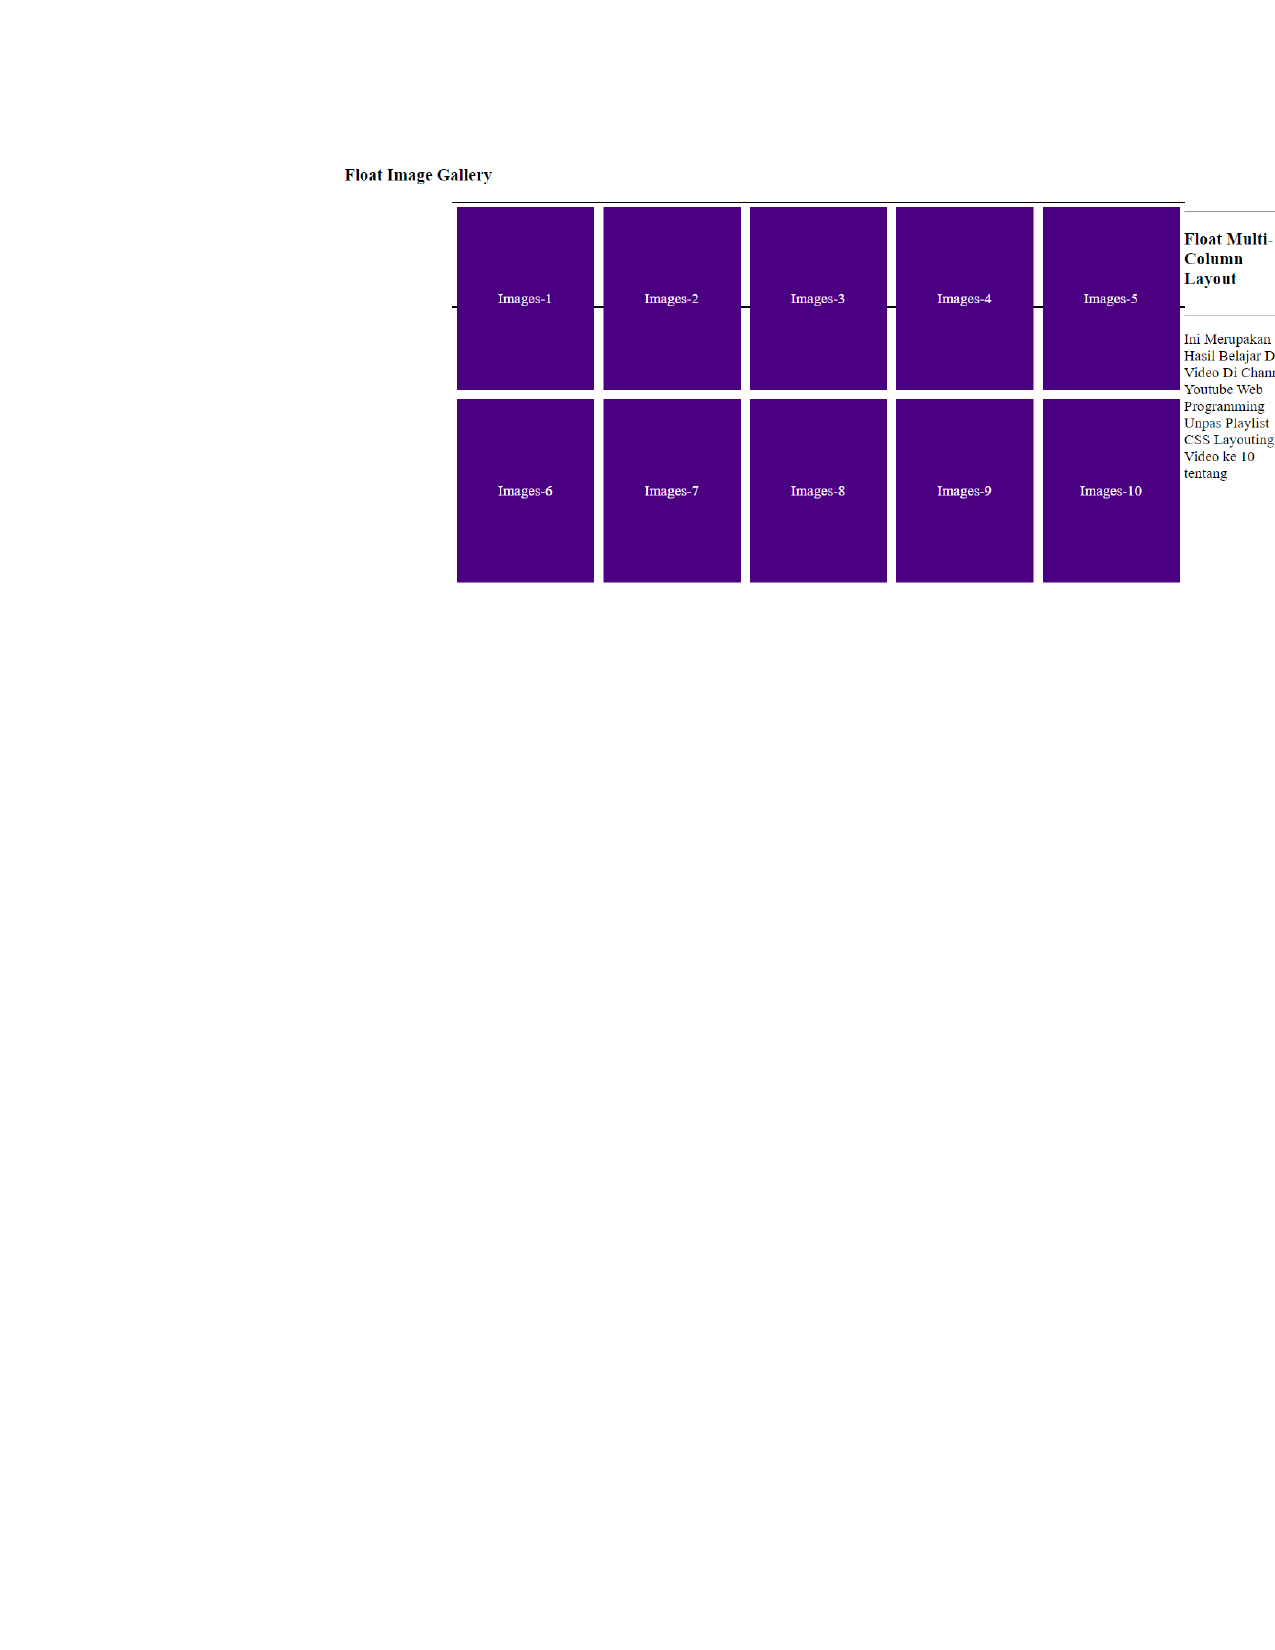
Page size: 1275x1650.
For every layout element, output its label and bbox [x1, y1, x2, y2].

picture [337, 150, 1275, 585]
